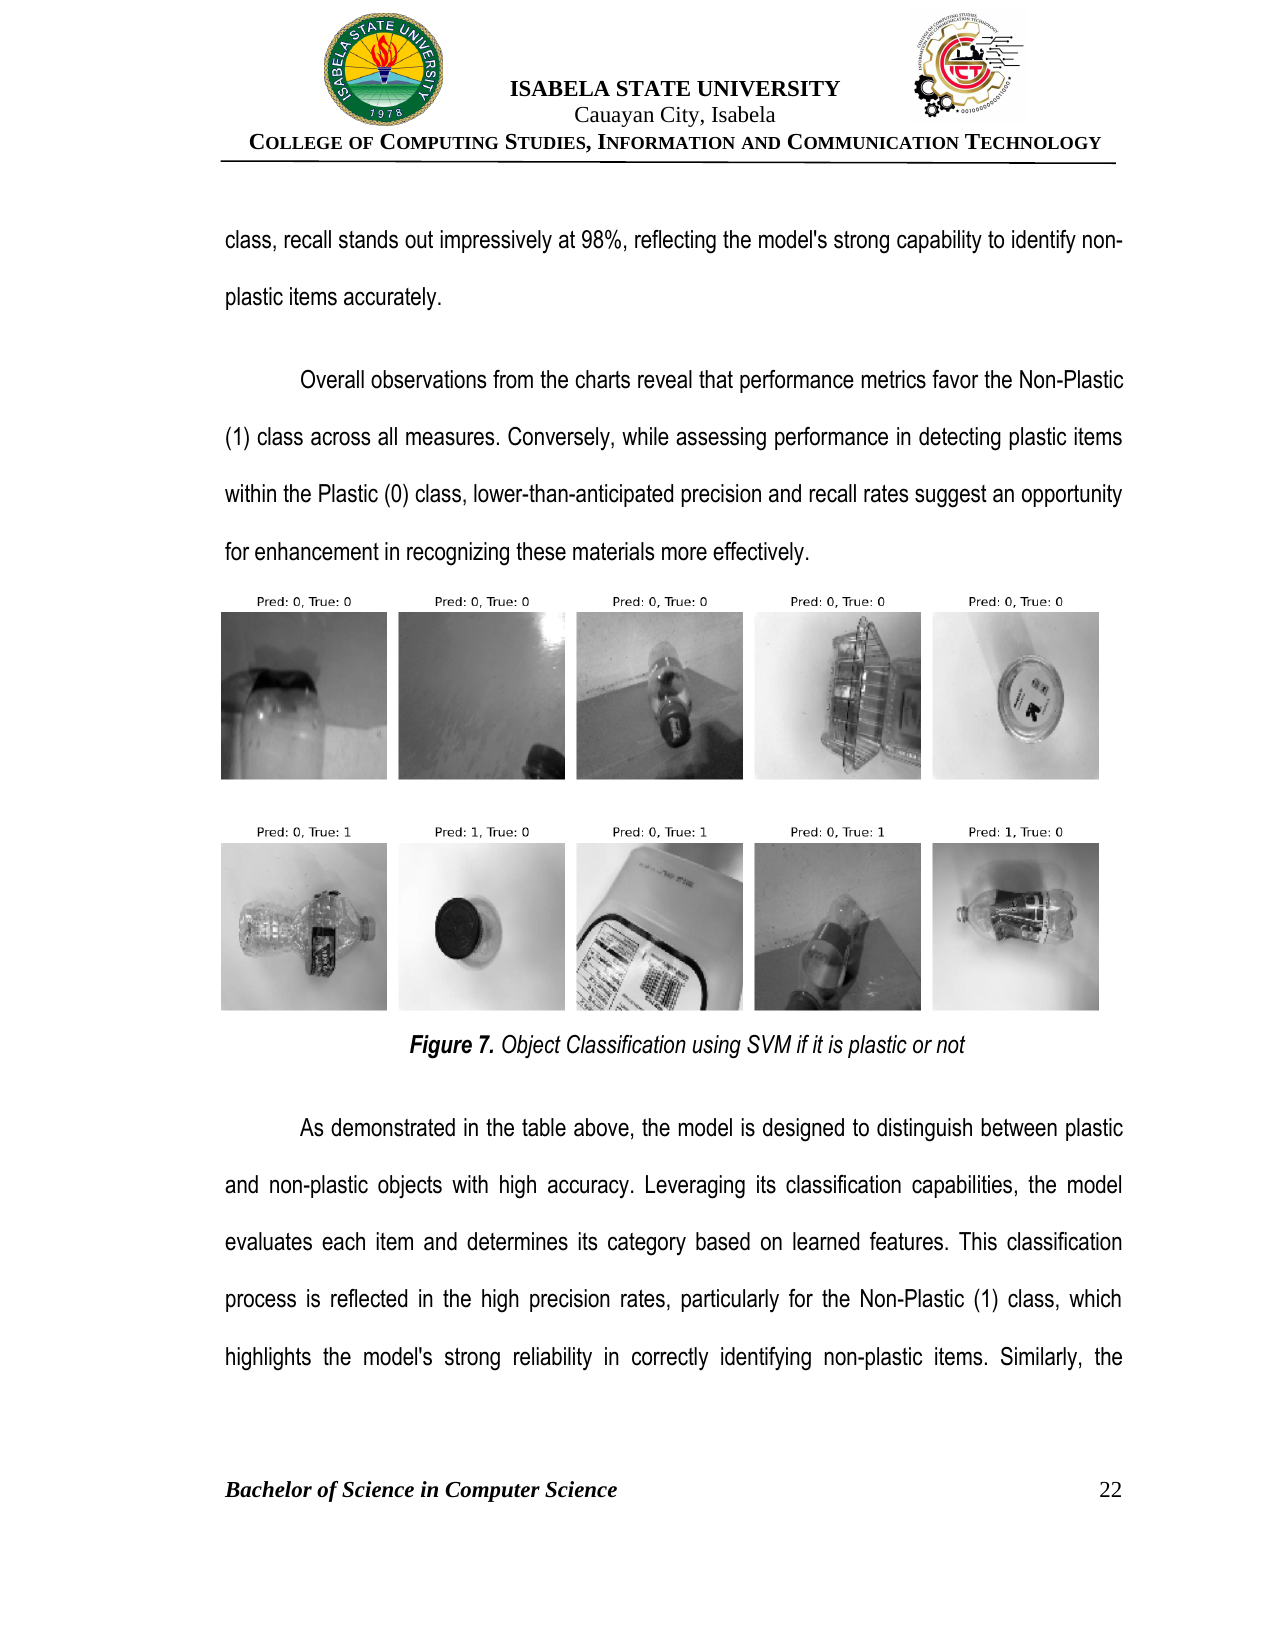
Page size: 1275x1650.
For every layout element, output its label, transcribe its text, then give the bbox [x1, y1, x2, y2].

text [225, 225, 1125, 311]
picture [209, 587, 1110, 1022]
text Figure 7. Object Classification using SVM if it is plastic or not [225, 1030, 1125, 1059]
picture [323, 12, 443, 126]
picture [907, 9, 1027, 123]
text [225, 1112, 1125, 1370]
text Overall observations from the charts reveal that performance metrics favor the Non-Plastic (1) class across all measures. Conversely, while assessing performance in detecting plastic items within the Plastic (0) class, lower-than-anticipated precision and recall rates suggest an opportunity for enhancement in recognizing these materials more effectively. [225, 364, 1125, 565]
